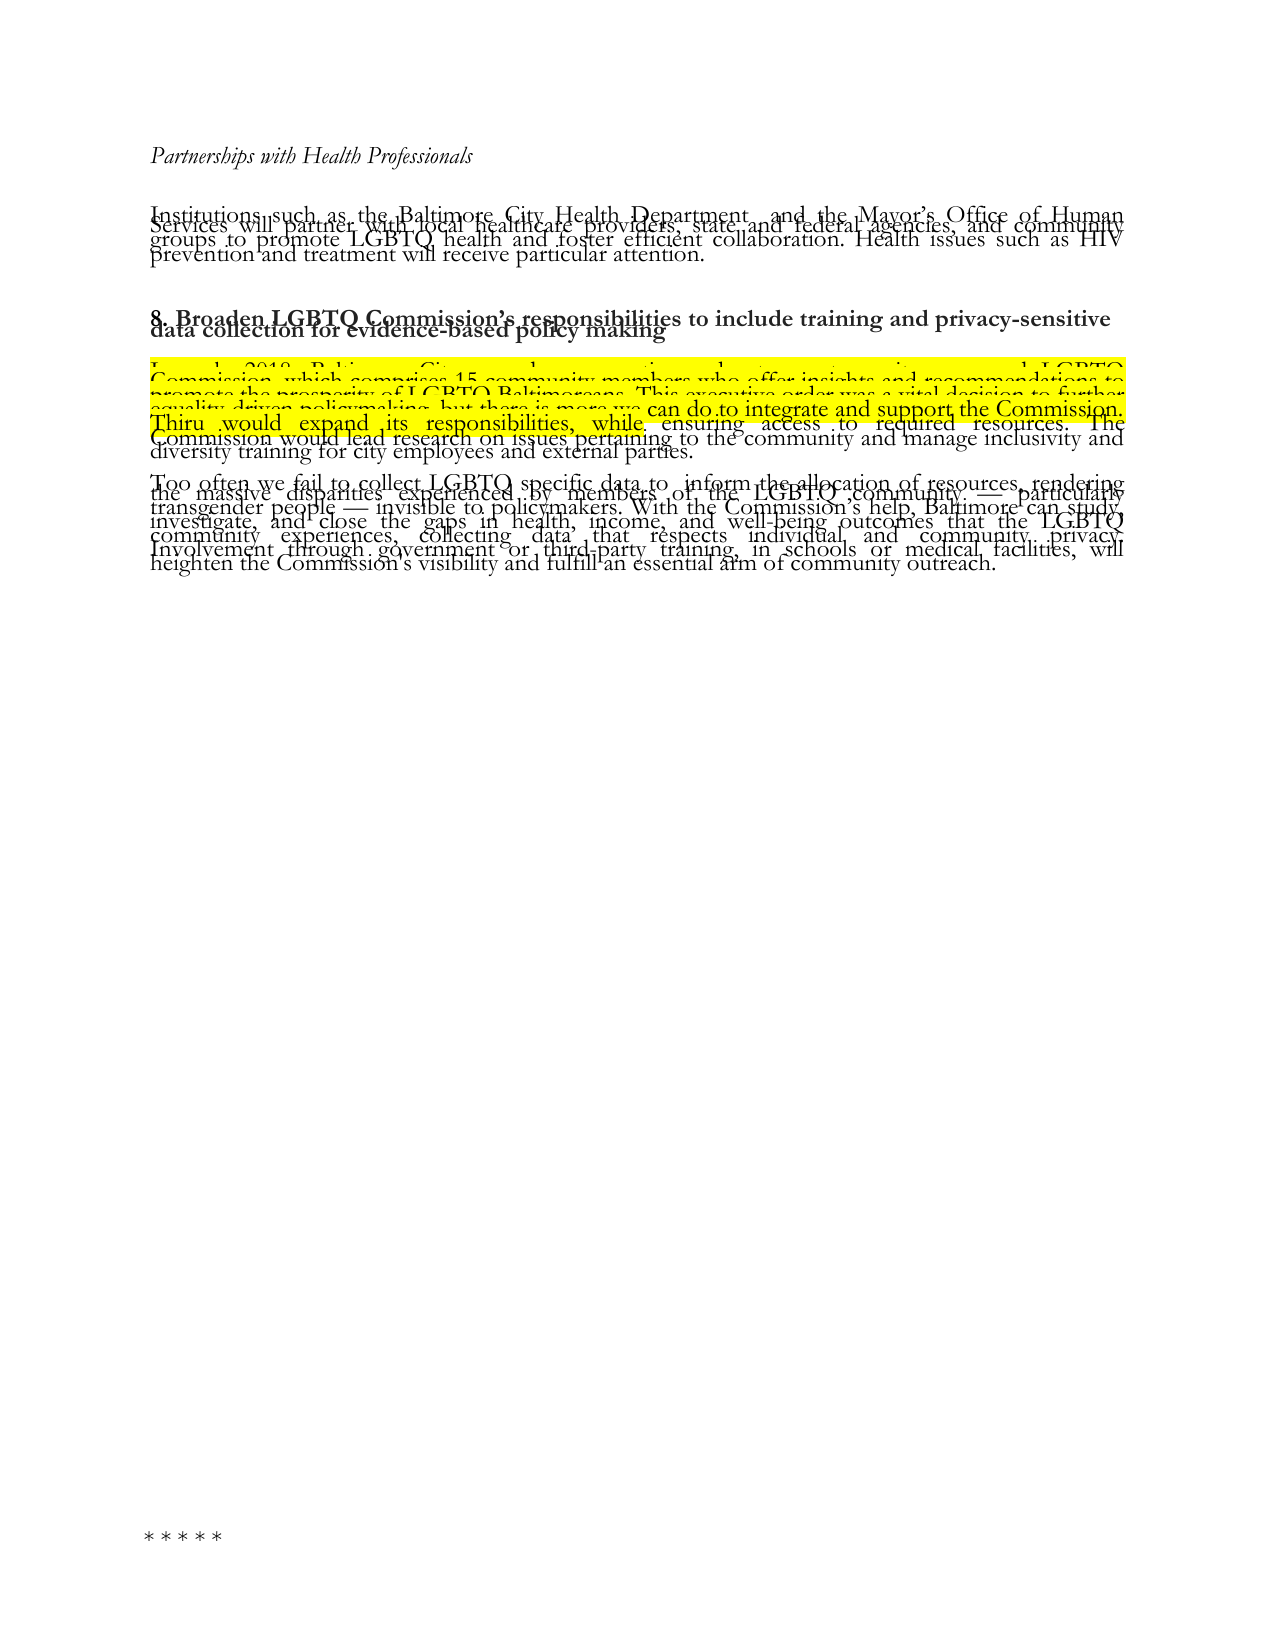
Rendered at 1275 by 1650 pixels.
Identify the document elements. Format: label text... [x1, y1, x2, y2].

text Institutions such as the Baltimore City Health Department and the Mayor’s Office of Human Services will partner with local healthcare providers, state and federal agencies, and community groups to promote LGBTQ health and foster efficient collaboration. Health issues such as HIV prevention and treatment will receive particular attention. [150, 211, 1126, 267]
list Broaden LGBTQ Commission’s responsibilities to include training and privacy-sensitive data collection for evidence-based policy making [150, 316, 1112, 344]
text Too often we fail to collect LGBTQ specific data to inform the allocation of resources, rendering the massive disparities experienced by members of the LGBTQ community — particularly transgender people — invisible to policymakers. With the Commission’s help, Baltimore can study, investigate, and close the gaps in health, income, and well-being outcomes that the LGBTQ community experiences, collecting data that respects individual and community privacy. Involvement through government or third-party training, in schools or medical facilities, will heighten the Commission's visibility and fulfill an essential arm of community outreach. [150, 479, 1126, 577]
text In early 2018, Baltimore City passed an executive order to create a city-sponsored LGBTQ Commission, which comprises 15 community members who offer insights and recommendations to promote the prosperity of LGBTQ Baltimoreans. This executive order was a vital decision to further equality-driven policymaking, but there is more we can do to integrate and support the Commission. Thiru would expand its responsibilities, while ensuring access to required resources. The Commission would lead research on issues pertaining to the community and manage inclusivity and diversity training for city employees and external parties. [150, 423, 1126, 466]
text Partnerships with Health Professionals [150, 142, 1137, 170]
